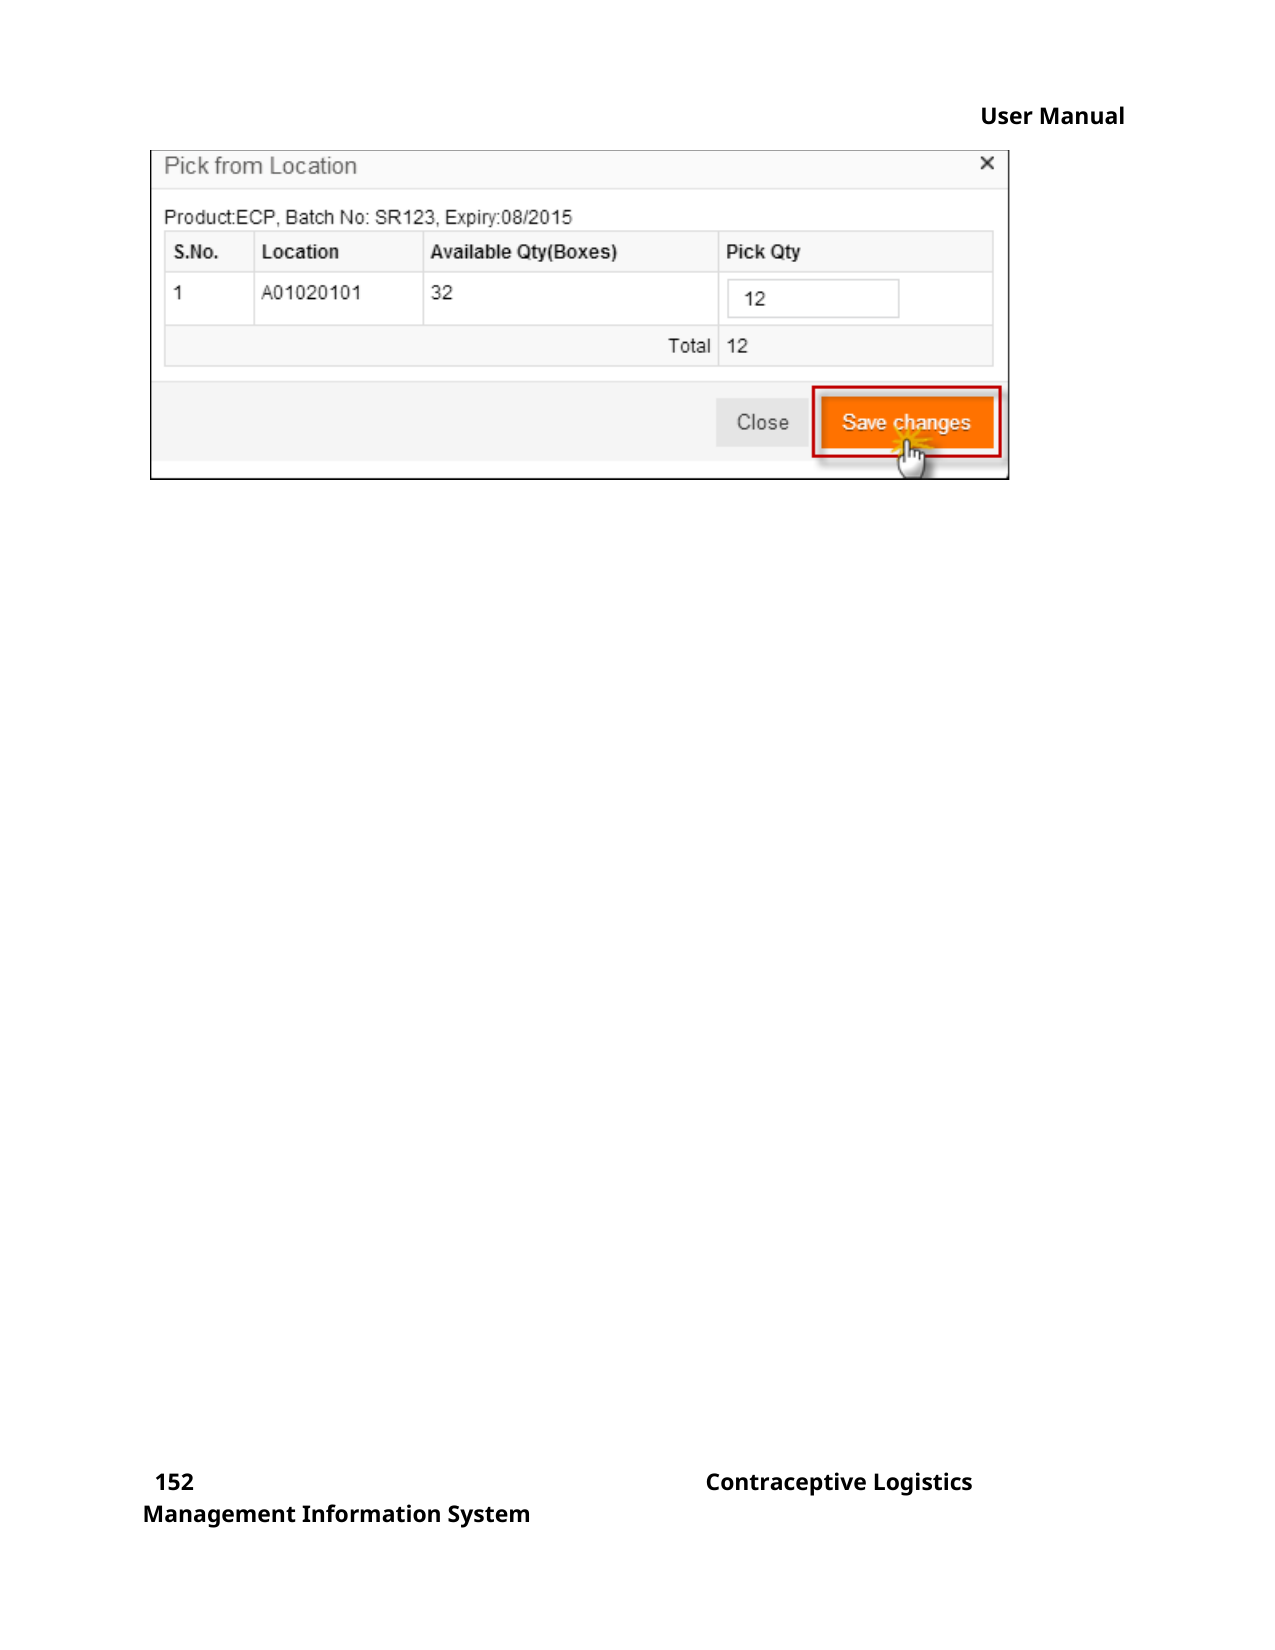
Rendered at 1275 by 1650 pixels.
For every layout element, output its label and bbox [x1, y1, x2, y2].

picture [150, 150, 1010, 480]
